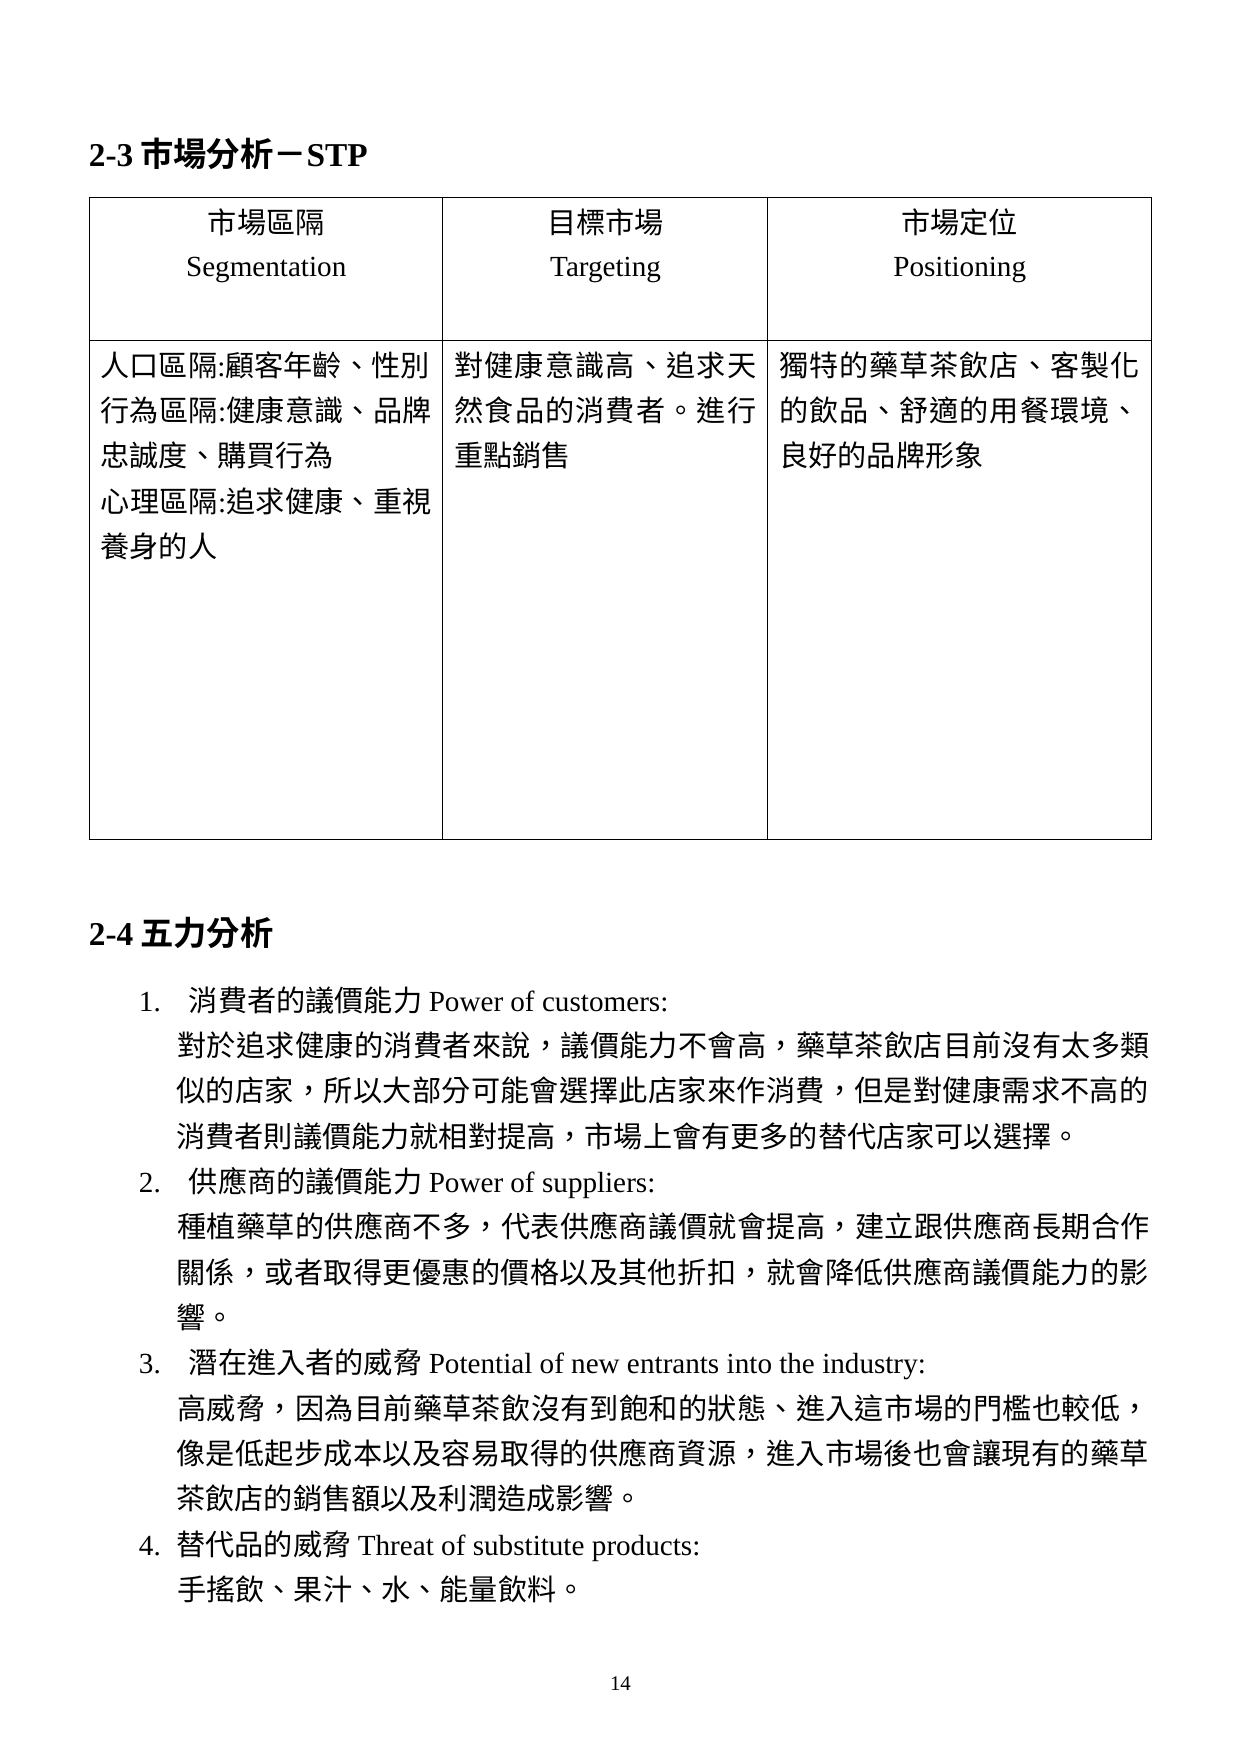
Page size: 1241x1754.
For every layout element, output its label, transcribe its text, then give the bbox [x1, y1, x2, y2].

text 手搖飲、果汁、水、能量飲料。 [89, 1565, 1152, 1610]
table_cell 獨特的藥草茶飲店、客製化的飲品、舒適的用餐環境、良好的品牌形象 [768, 341, 1151, 839]
list 替代品的威脅 Threat of substitute products: [139, 1520, 1152, 1565]
table_cell 對健康意識高、追求天然食品的消費者。進行重點銷售 [443, 341, 767, 839]
text 2-4五力分析 [89, 885, 1152, 976]
table_cell 人口區隔:顧客年齡、性別 行為區隔:健康意識、品牌忠誠度、購買行為 心理區隔:追求健康、重視養身的人 [90, 341, 442, 839]
table_header 市場區隔 Segmentation [90, 198, 442, 340]
text 對於追求健康的消費者來說，議價能力不會高，藥草茶飲店目前沒有太多類似的店家，所以大部分可能會選擇此店家來作消費，但是對健康需求不高的消費者則議價能力就相對提高，市場上會有更多的替代店家可以選擇。 [176, 1021, 1152, 1157]
list 供應商的議價能力 Power of suppliers: [139, 1157, 1152, 1202]
text 2-3市場分析－STP [89, 107, 1152, 197]
table_header 目標市場 Targeting [443, 198, 767, 340]
table_header 市場定位 Positioning [768, 198, 1151, 340]
list 潛在進入者的威脅 Potential of new entrants into the industry: [139, 1338, 1152, 1384]
list 消費者的議價能力 Power of customers: [139, 976, 1152, 1021]
text 種植藥草的供應商不多，代表供應商議價就會提高，建立跟供應商長期合作關係，或者取得更優惠的價格以及其他折扣，就會降低供應商議價能力的影響。 [176, 1202, 1152, 1338]
text 高威脅，因為目前藥草茶飲沒有到飽和的狀態、進入這市場的門檻也較低，像是低起步成本以及容易取得的供應商資源，進入市場後也會讓現有的藥草茶飲店的銷售額以及利潤造成影響。 [176, 1384, 1152, 1520]
